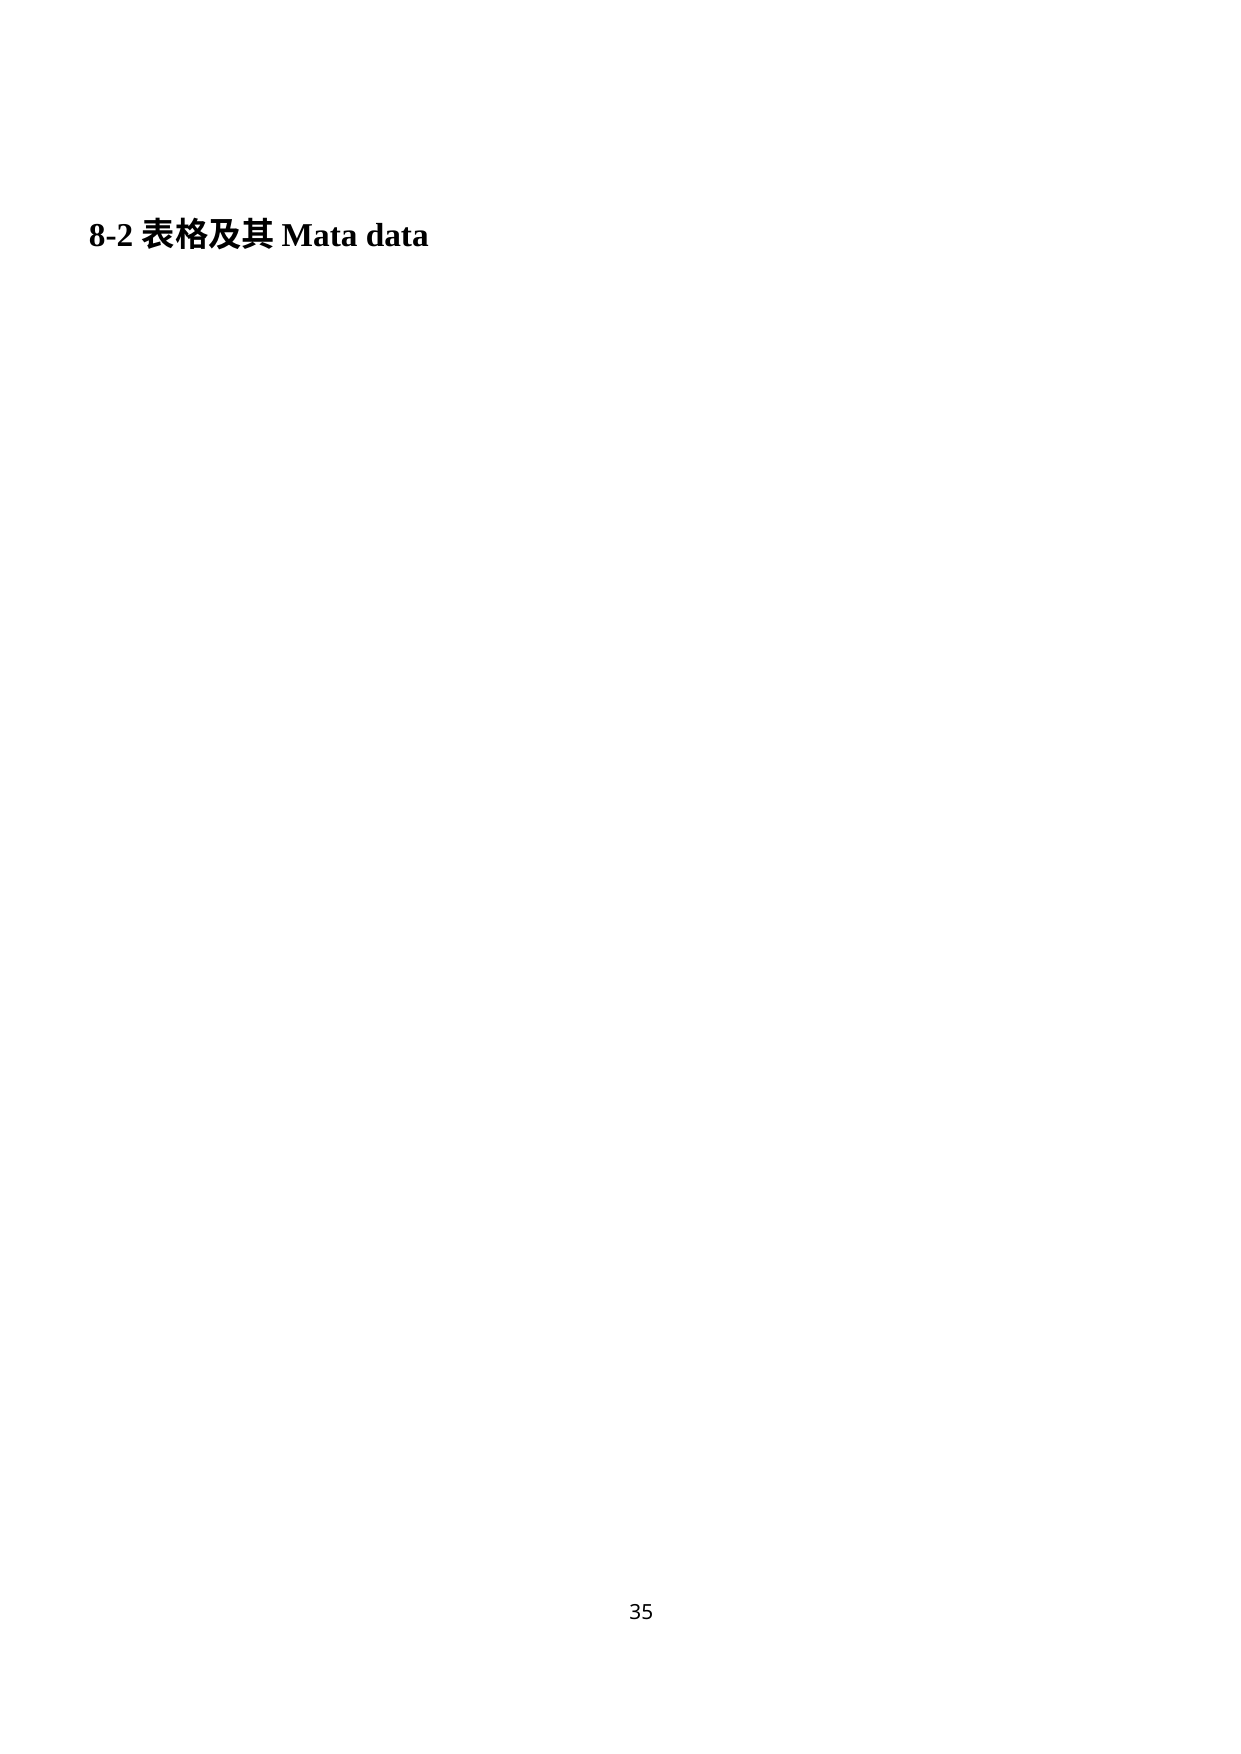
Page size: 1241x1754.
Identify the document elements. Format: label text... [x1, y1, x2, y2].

text 8-2 表格及其Mata data [89, 208, 1152, 256]
